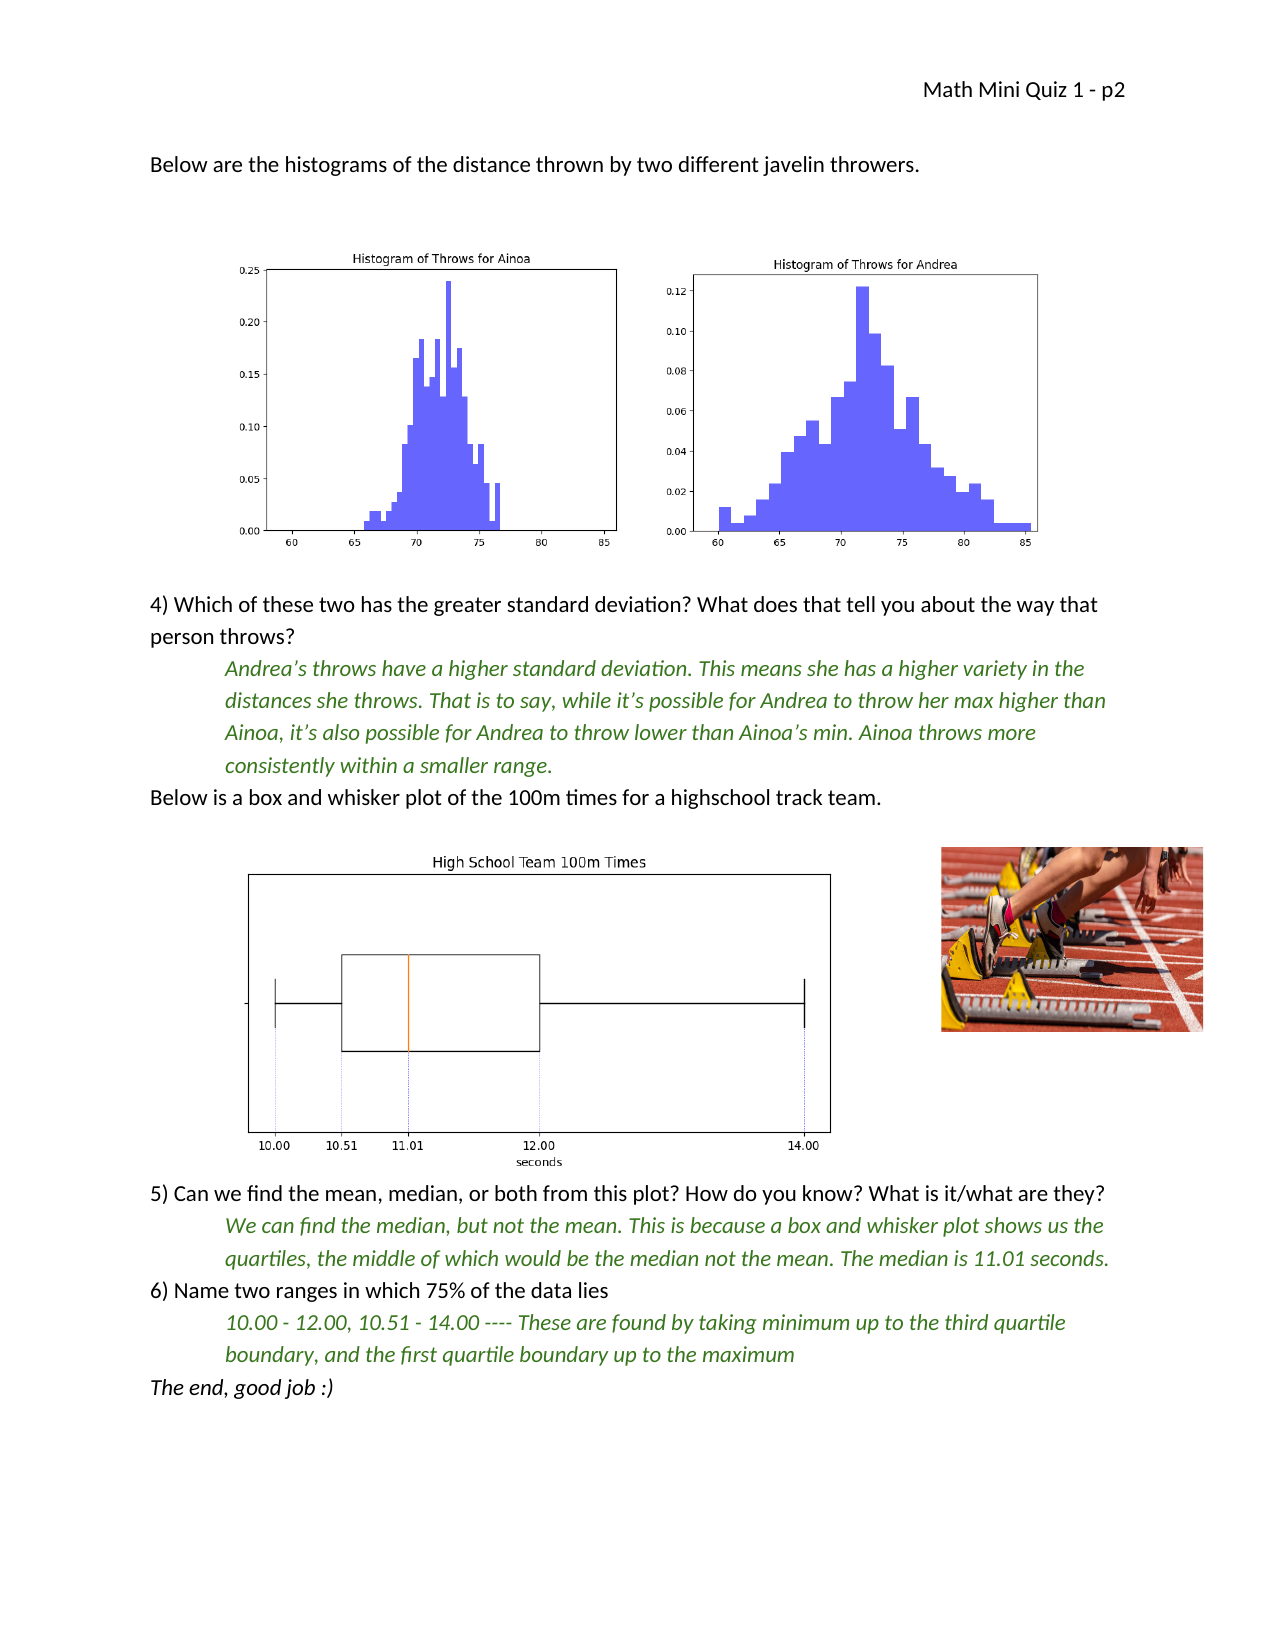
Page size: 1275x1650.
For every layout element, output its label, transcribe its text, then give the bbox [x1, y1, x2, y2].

text Below is a box and whisker plot of the 100m times for a highschool track team. [150, 783, 1125, 811]
text 10.00 - 12.00, 10.51 - 14.00 ---- These are found by taking minimum up to the third quartile boundary, and the first quartile boundary up to the maximum [225, 1308, 1125, 1368]
text The end, good job :) [150, 1373, 1125, 1401]
picture [231, 246, 623, 554]
text Below are the histograms of the distance thrown by two different javelin throwers. [150, 150, 1125, 178]
picture [235, 847, 838, 1176]
picture [658, 252, 1044, 554]
text 6) Name two ranges in which 75% of the data lies [150, 1276, 1125, 1304]
picture [941, 847, 1204, 1032]
text We can find the median, but not the mean. This is because a box and whisker plot shows us the quartiles, the middle of which would be the median not the mean. The median is 11.01 seconds. [225, 1212, 1125, 1272]
text 4) Which of these two has the greater standard deviation? What does that tell you about the way that person throws? [150, 590, 1125, 650]
text 5) Can we find the mean, median, or both from this plot? How do you know? What is it/what are they? [150, 1179, 1125, 1207]
text Andrea’s throws have a higher standard deviation. This means she has a higher variety in the distances she throws. That is to say, while it’s possible for Andrea to throw her max higher than Ainoa, it’s also possible for Andrea to throw lower than Ainoa’s min. Ainoa throws more consistently within a smaller range. [225, 654, 1125, 779]
